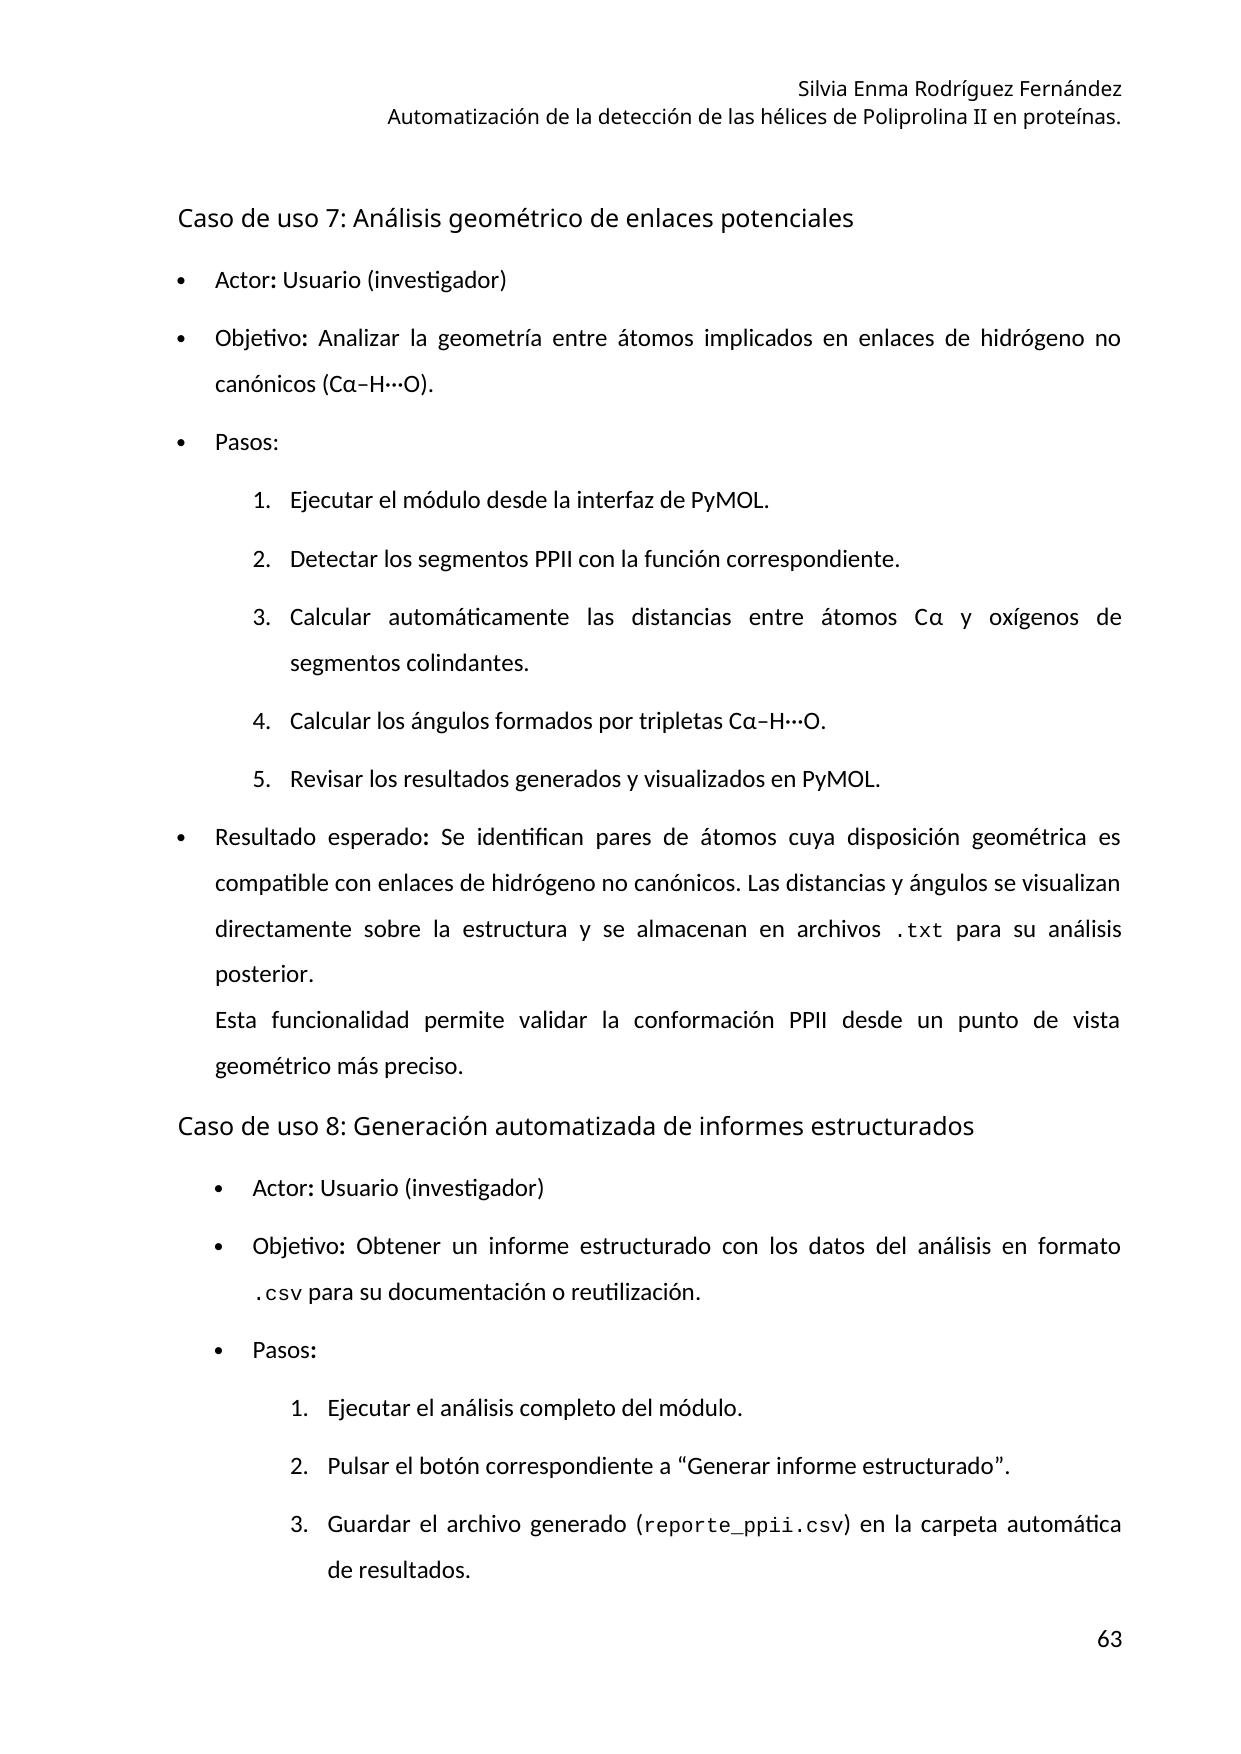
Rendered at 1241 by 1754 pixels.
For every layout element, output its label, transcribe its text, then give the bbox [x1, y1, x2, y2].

list Pasos: [215, 1334, 1122, 1364]
list Actor: Usuario (investigador) [215, 1172, 1122, 1202]
subtitle Caso de uso 8: Generación automatizada de informes estructurados [177, 1108, 1122, 1142]
list Ejecutar el análisis completo del módulo. [290, 1392, 1122, 1423]
list Pulsar el botón correspondiente a “Generar informe estructurado”. [290, 1450, 1122, 1481]
list Objetivo: Analizar la geometría entre átomos implicados en enlaces de hidrógeno no canónicos (Cα–H···O). [177, 322, 1122, 398]
list Calcular los ángulos formados por tripletas Cα–H···O. [252, 705, 1122, 735]
list Pasos: [177, 426, 1122, 457]
list Calcular automáticamente las distancias entre átomos Cα y oxígenos de segmentos colindantes. [252, 601, 1122, 677]
list Ejecutar el módulo desde la interfaz de PyMOL. [252, 484, 1122, 515]
list Actor: Usuario (investigador) [177, 264, 1122, 294]
list Detectar los segmentos PPII con la función correspondiente. [252, 543, 1122, 573]
list Objetivo: Obtener un informe estructurado con los datos del análisis en formato .csv para su documentación o reutilización. [215, 1230, 1122, 1306]
list Resultado esperado: Se identifican pares de átomos cuya disposición geométrica es compatible con enlaces de hidrógeno no canónicos. Las distancias y ángulos se visualizan directamente sobre la estructura y se almacenan en archivos .txt para su análisis posterior. Esta funcionalidad permite validar la conformación PPII desde un punto de vista geométrico más preciso. [177, 821, 1122, 1081]
list Revisar los resultados generados y visualizados en PyMOL. [252, 763, 1122, 794]
list Guardar el archivo generado (reporte_ppii.csv) en la carpeta automática de resultados. [290, 1509, 1122, 1585]
subtitle Caso de uso 7: Análisis geométrico de enlaces potenciales [177, 201, 1122, 234]
